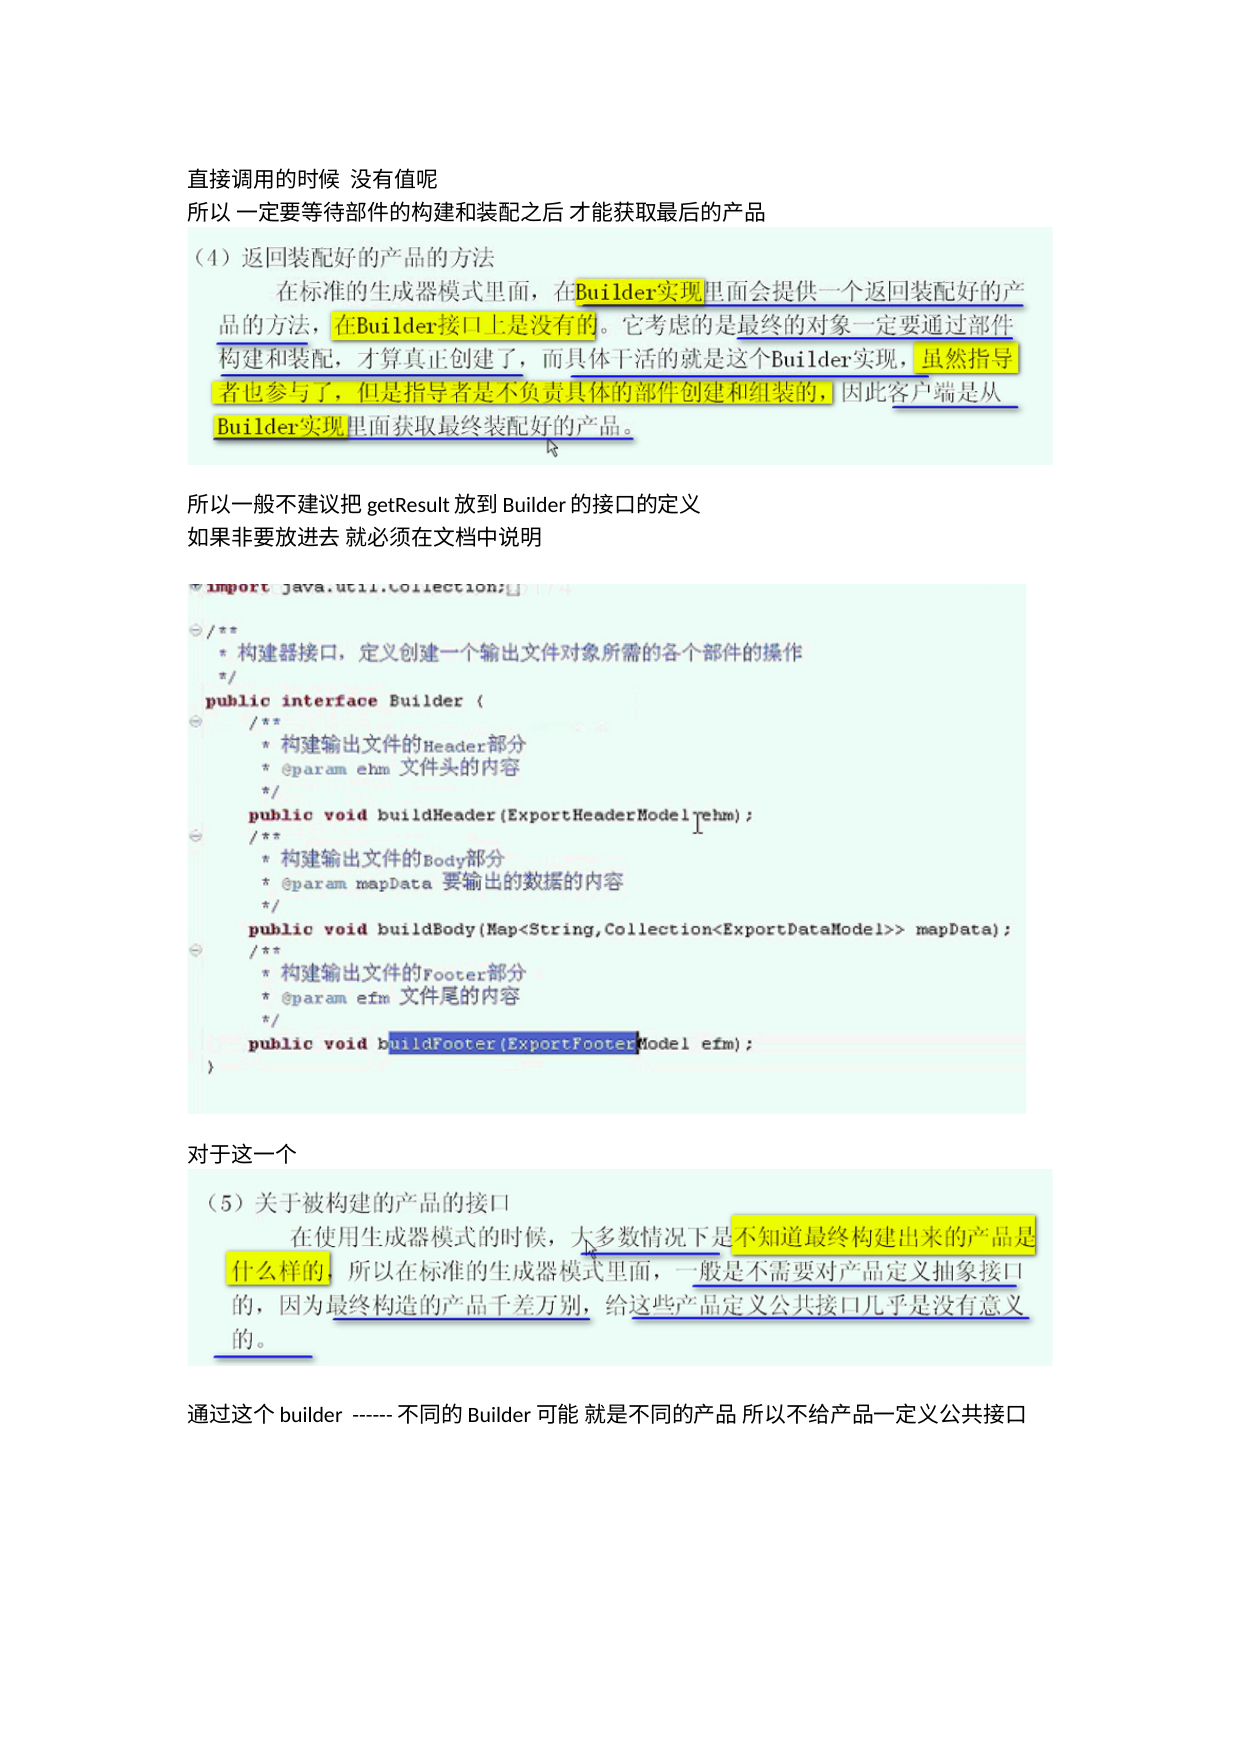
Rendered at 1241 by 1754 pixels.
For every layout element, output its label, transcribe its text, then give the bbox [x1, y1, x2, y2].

picture [187, 584, 1027, 1114]
text 对于这一个 [187, 1137, 1053, 1169]
picture [187, 1169, 1053, 1366]
text 所以 一定要等待部件的构建和装配之后 才能获取最后的产品 [187, 194, 1053, 227]
picture [187, 227, 1053, 465]
text 所以一般不建议把getResult放到Builder的接口的定义 [187, 487, 1053, 519]
text 直接调用的时候 没有值呢 [187, 162, 1053, 194]
text 如果非要放进去 就必须在文档中说明 [187, 519, 1053, 552]
text 通过这个builder ------ 不同的Builder 可能 就是不同的产品 所以不给产品一定义公共接口 [187, 1397, 1053, 1429]
